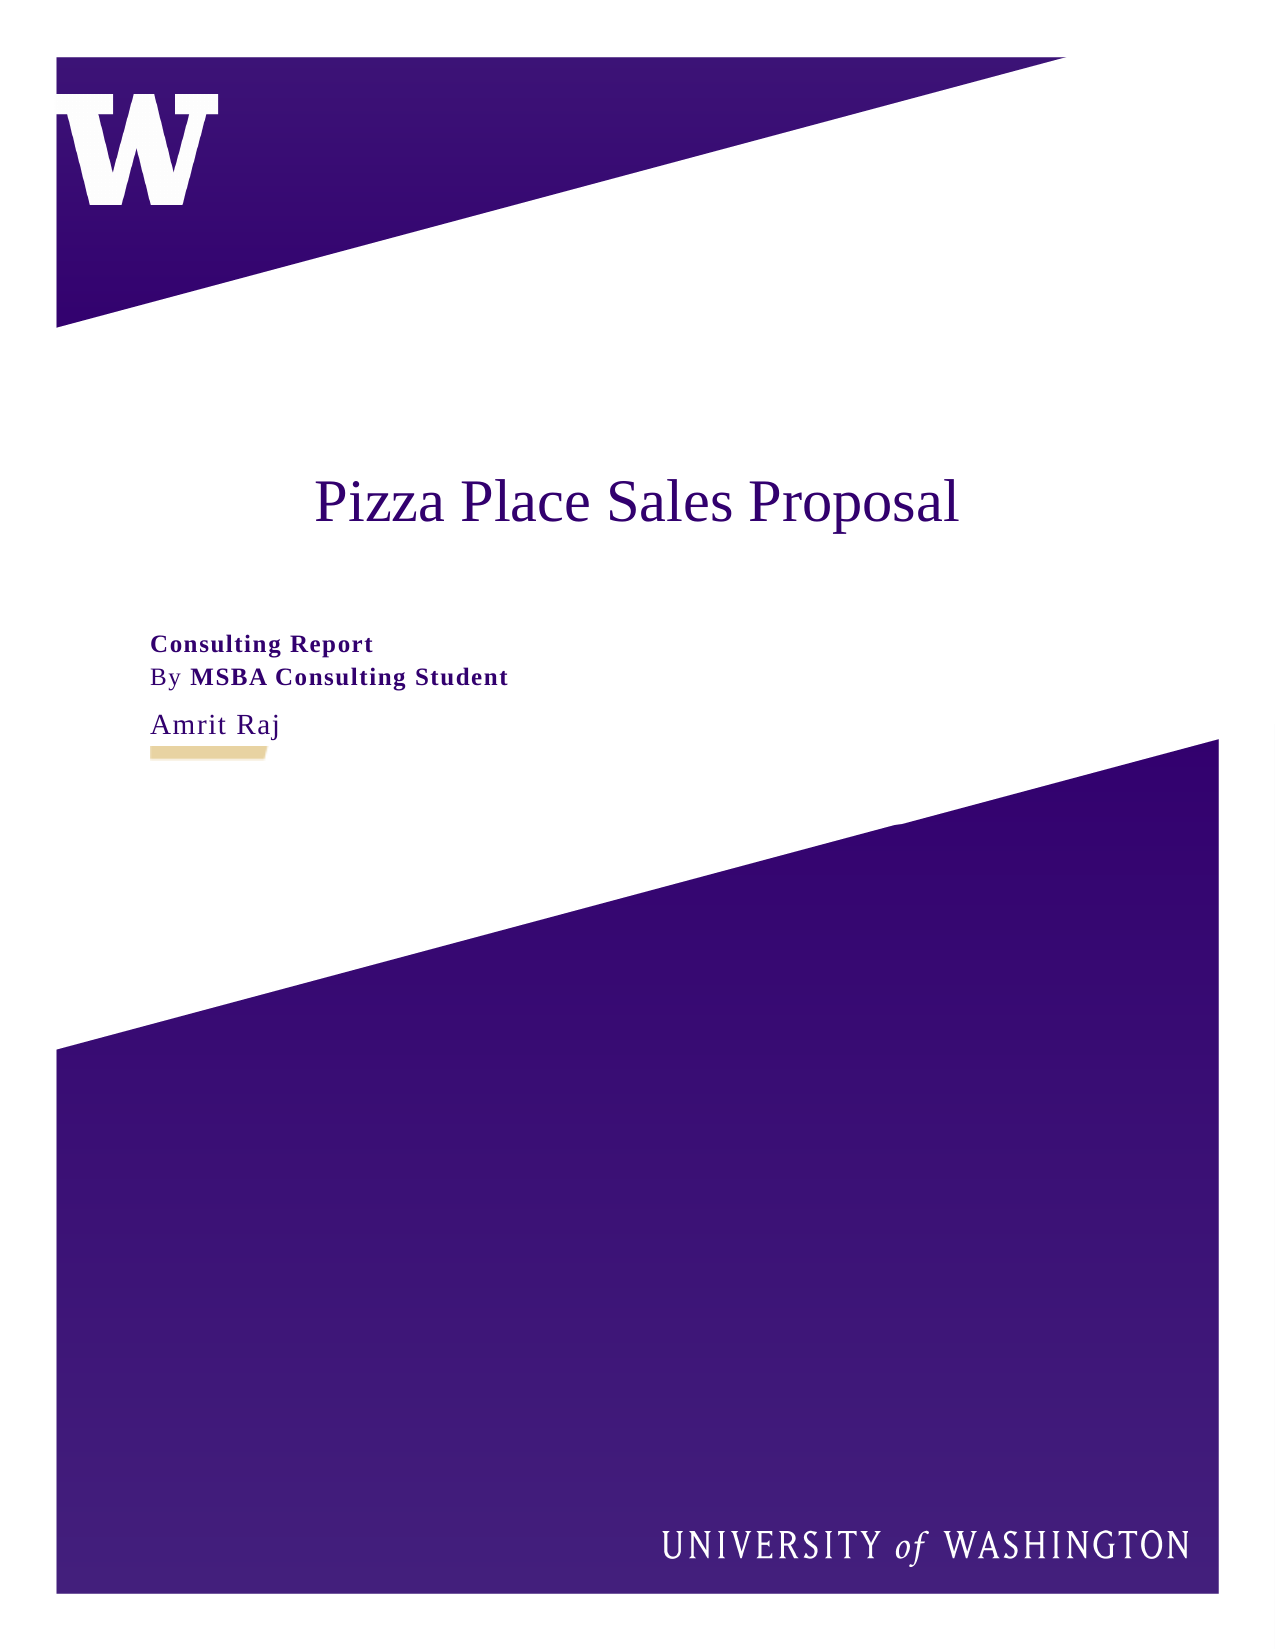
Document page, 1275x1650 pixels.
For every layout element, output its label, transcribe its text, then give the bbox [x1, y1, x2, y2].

subtitle Amrit Raj [150, 707, 1125, 741]
text Pizza Place Sales Proposal [150, 465, 1125, 534]
picture [0, 2, 1275, 1649]
text By MSBA Consulting Student [150, 662, 1125, 691]
text Consulting Report [150, 629, 1125, 658]
